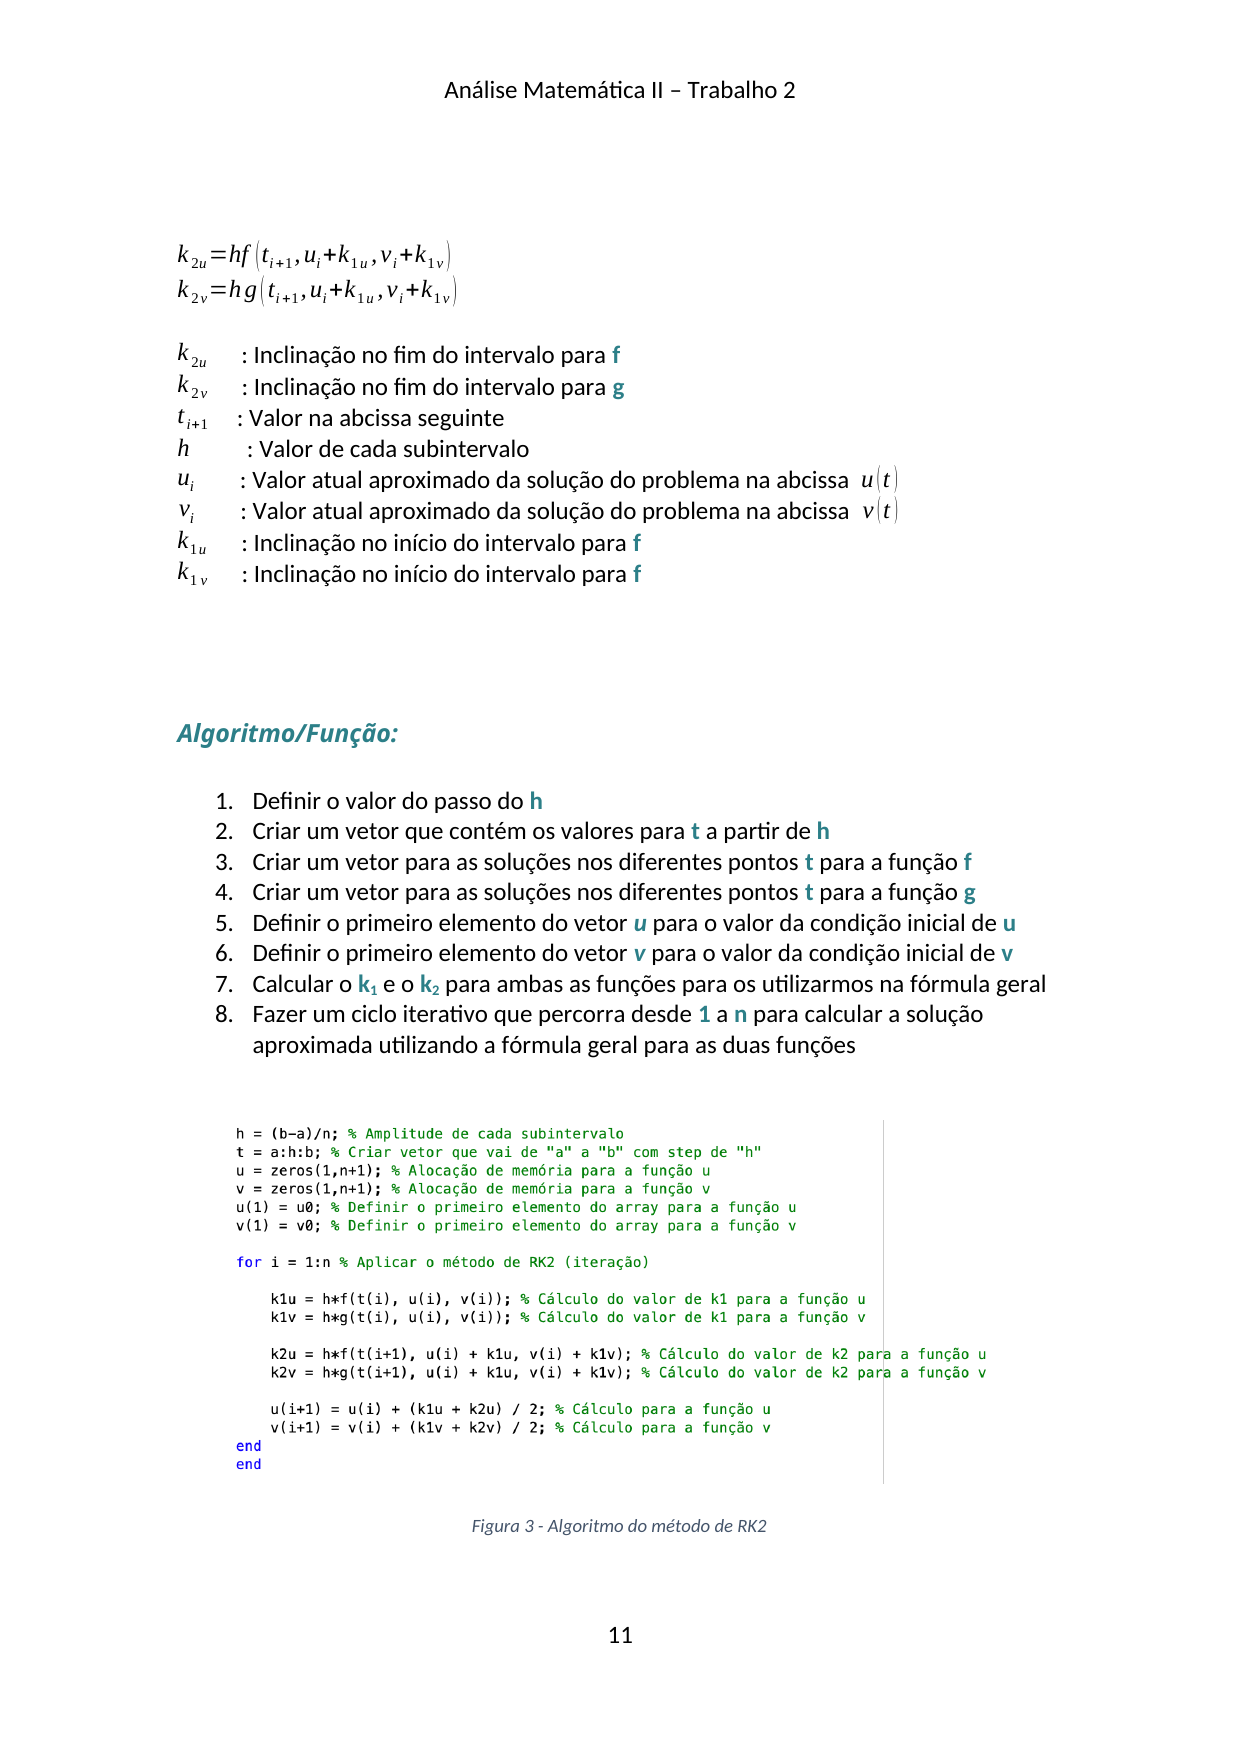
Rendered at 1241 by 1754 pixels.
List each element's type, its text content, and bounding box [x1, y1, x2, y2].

list Definir o primeiro elemento do vetor v para o valor da condição inicial de v [215, 938, 1063, 968]
text : Valor de cada subintervalo [177, 433, 1063, 464]
text : Inclinação no fim do intervalo para g [177, 370, 1063, 402]
text : Inclinação no início do intervalo para f [177, 526, 1063, 558]
list Criar um vetor para as soluções nos diferentes pontos t para a função f [215, 846, 1063, 877]
text : Inclinação no início do intervalo para f [177, 558, 1063, 589]
text : Valor atual aproximado da solução do problema na abcissa [177, 495, 1063, 526]
subtitle Algoritmo/Função: [177, 715, 1063, 749]
text : Inclinação no fim do intervalo para f [177, 339, 1063, 370]
list Criar um vetor que contém os valores para t a partir de h [215, 816, 1063, 846]
list Fazer um ciclo iterativo que percorra desde 1 a n para calcular a solução aproximada utilizando a fórmula geral para as duas funções [215, 999, 1063, 1060]
list Criar um vetor para as soluções nos diferentes pontos t para a função g [215, 877, 1063, 907]
list Calcular o k1 e o k2 para ambas as funções para os utilizarmos na fórmula geral [215, 968, 1063, 999]
text : Valor na abcissa seguinte [177, 402, 1063, 433]
picture [231, 1120, 1009, 1484]
text : Valor atual aproximado da solução do problema na abcissa [177, 464, 1063, 495]
list Definir o primeiro elemento do vetor u para o valor da condição inicial de u [215, 907, 1063, 938]
list Definir o valor do passo do h [215, 785, 1063, 816]
